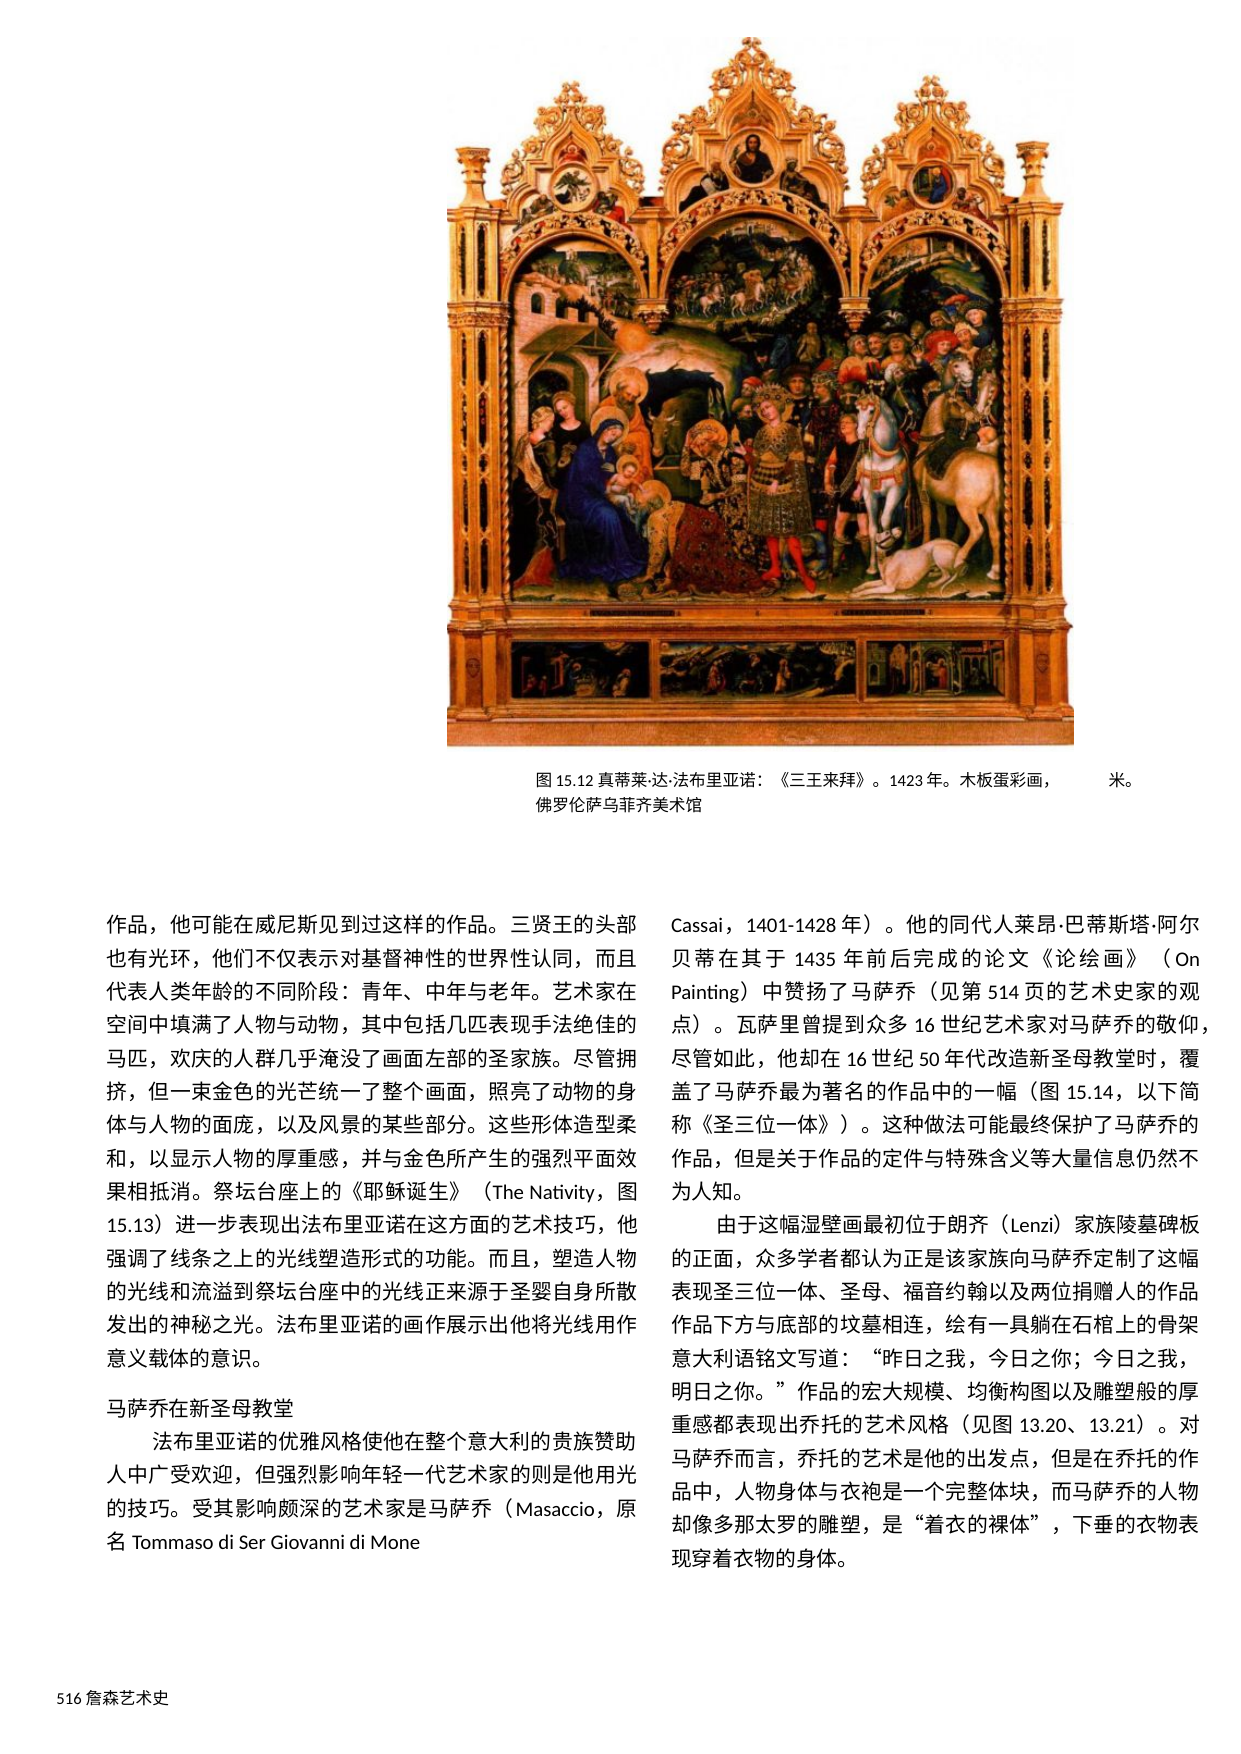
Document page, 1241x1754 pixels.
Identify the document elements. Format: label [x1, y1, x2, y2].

picture [447, 37, 1074, 752]
